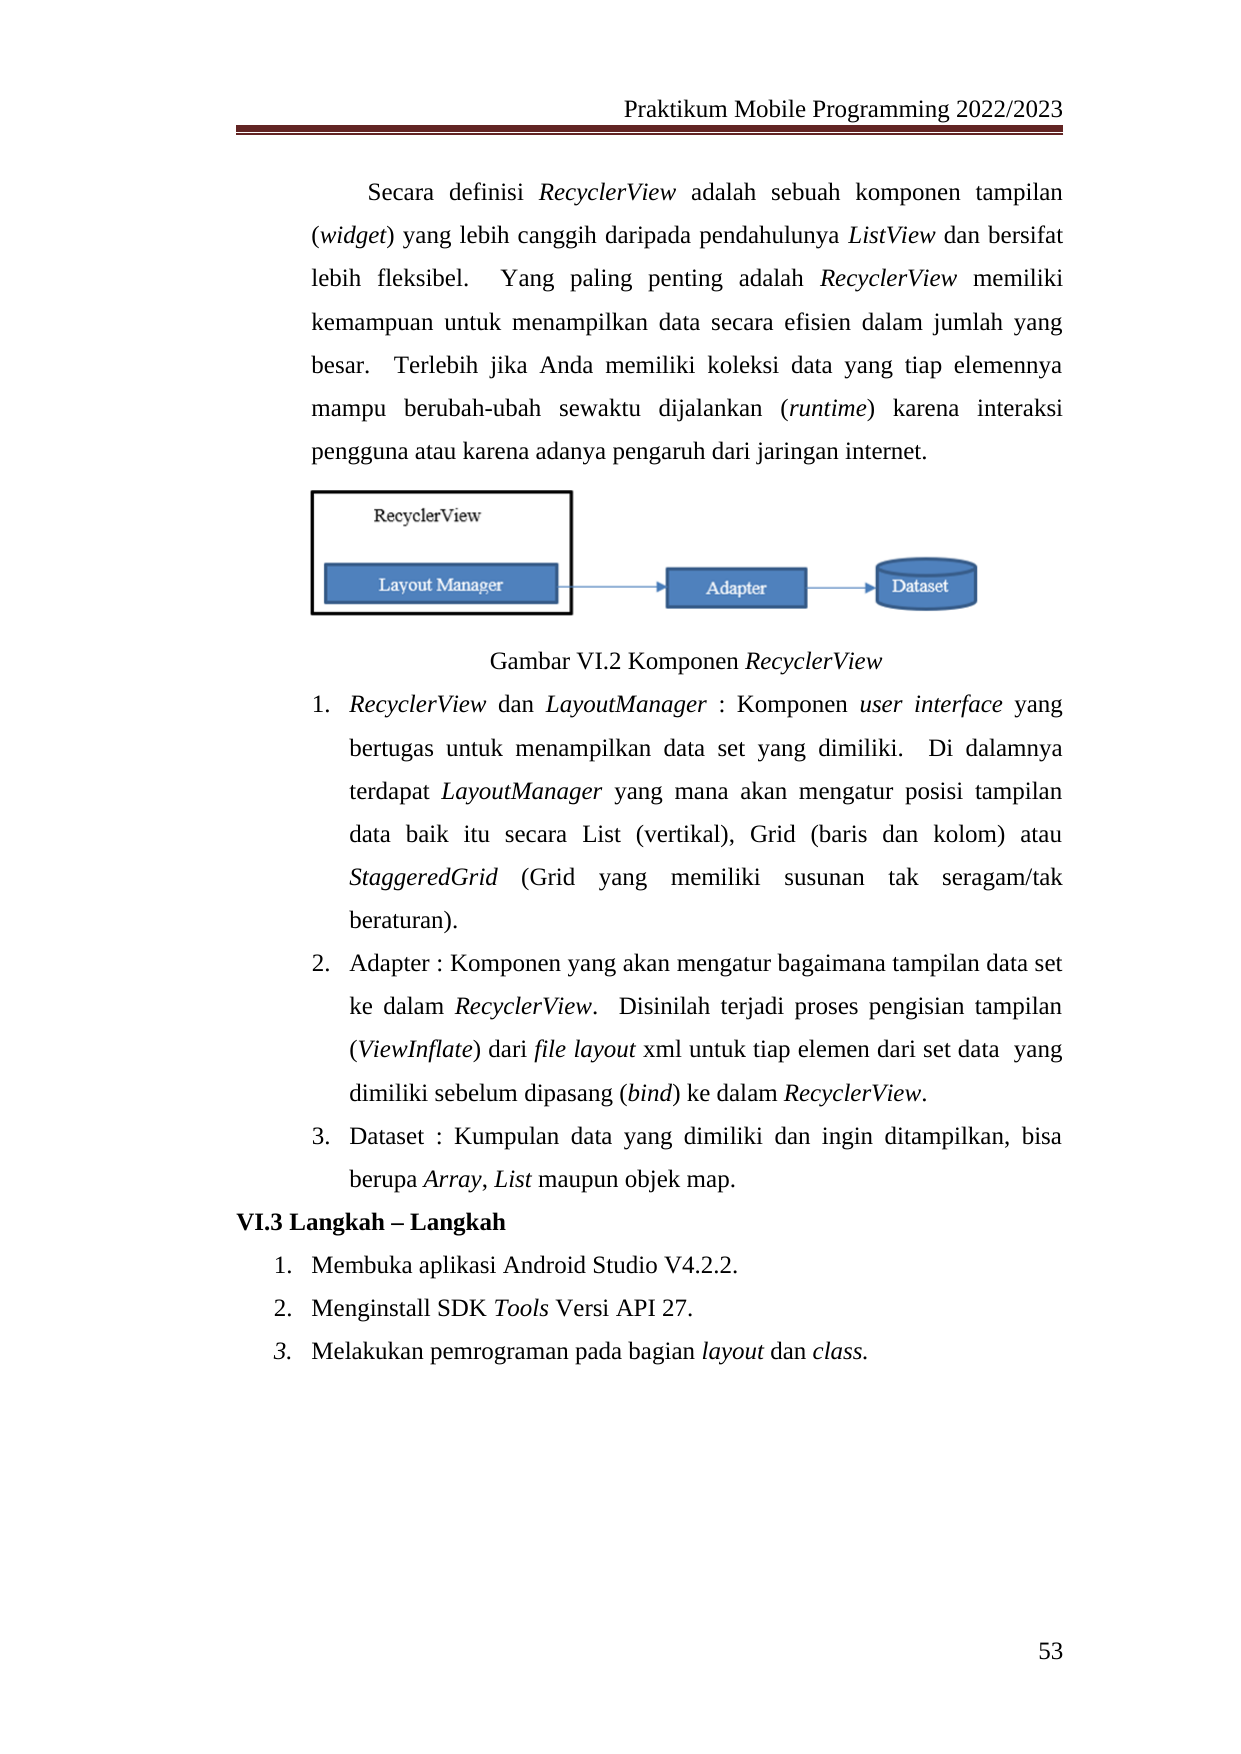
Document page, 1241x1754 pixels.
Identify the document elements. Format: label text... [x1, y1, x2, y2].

list RecyclerView dan LayoutManager : Komponen user interface yang bertugas untuk menampilkan data set yang dimiliki. Di dalamnya terdapat LayoutManager yang mana akan mengatur posisi tampilan data baik itu secara List (vertikal), Grid (baris dan kolom) atau StaggeredGrid (Grid yang memiliki susunan tak seragam/tak beraturan). [312, 689, 1063, 934]
list Adapter : Komponen yang akan mengatur bagaimana tampilan data set ke dalam RecyclerView. Disinilah terjadi proses pengisian tampilan (ViewInflate) dari file layout xml untuk tiap elemen dari set data yang dimiliki sebelum dipasang (bind) ke dalam RecyclerView. [312, 948, 1063, 1106]
list Melakukan pemrograman pada bagian layout dan class. [274, 1336, 1063, 1365]
text Secara definisi RecyclerView adalah sebuah komponen tampilan (widget) yang lebih canggih daripada pendahulunya ListView dan bersifat lebih fleksibel. Yang paling penting adalah RecyclerView memiliki kemampuan untuk menampilkan data secara efisien dalam jumlah yang besar. Terlebih jika Anda memiliki koleksi data yang tiap elemennya mampu berubah-ubah sewaktu dijalankan (runtime) karena interaksi pengguna atau karena adanya pengaruh dari jaringan internet. [311, 177, 1063, 465]
list Menginstall SDK Tools Versi API 27. [274, 1293, 1063, 1322]
list Membuka aplikasi Android Studio V4.2.2. [274, 1250, 1063, 1279]
subtitle Komponen RecyclerView [311, 646, 1063, 675]
picture [295, 479, 1004, 632]
list Dataset : Kumpulan data yang dimiliki dan ingin ditampilkan, bisa berupa Array, List maupun objek map. [312, 1121, 1063, 1193]
subtitle Langkah – Langkah [236, 1207, 1063, 1236]
